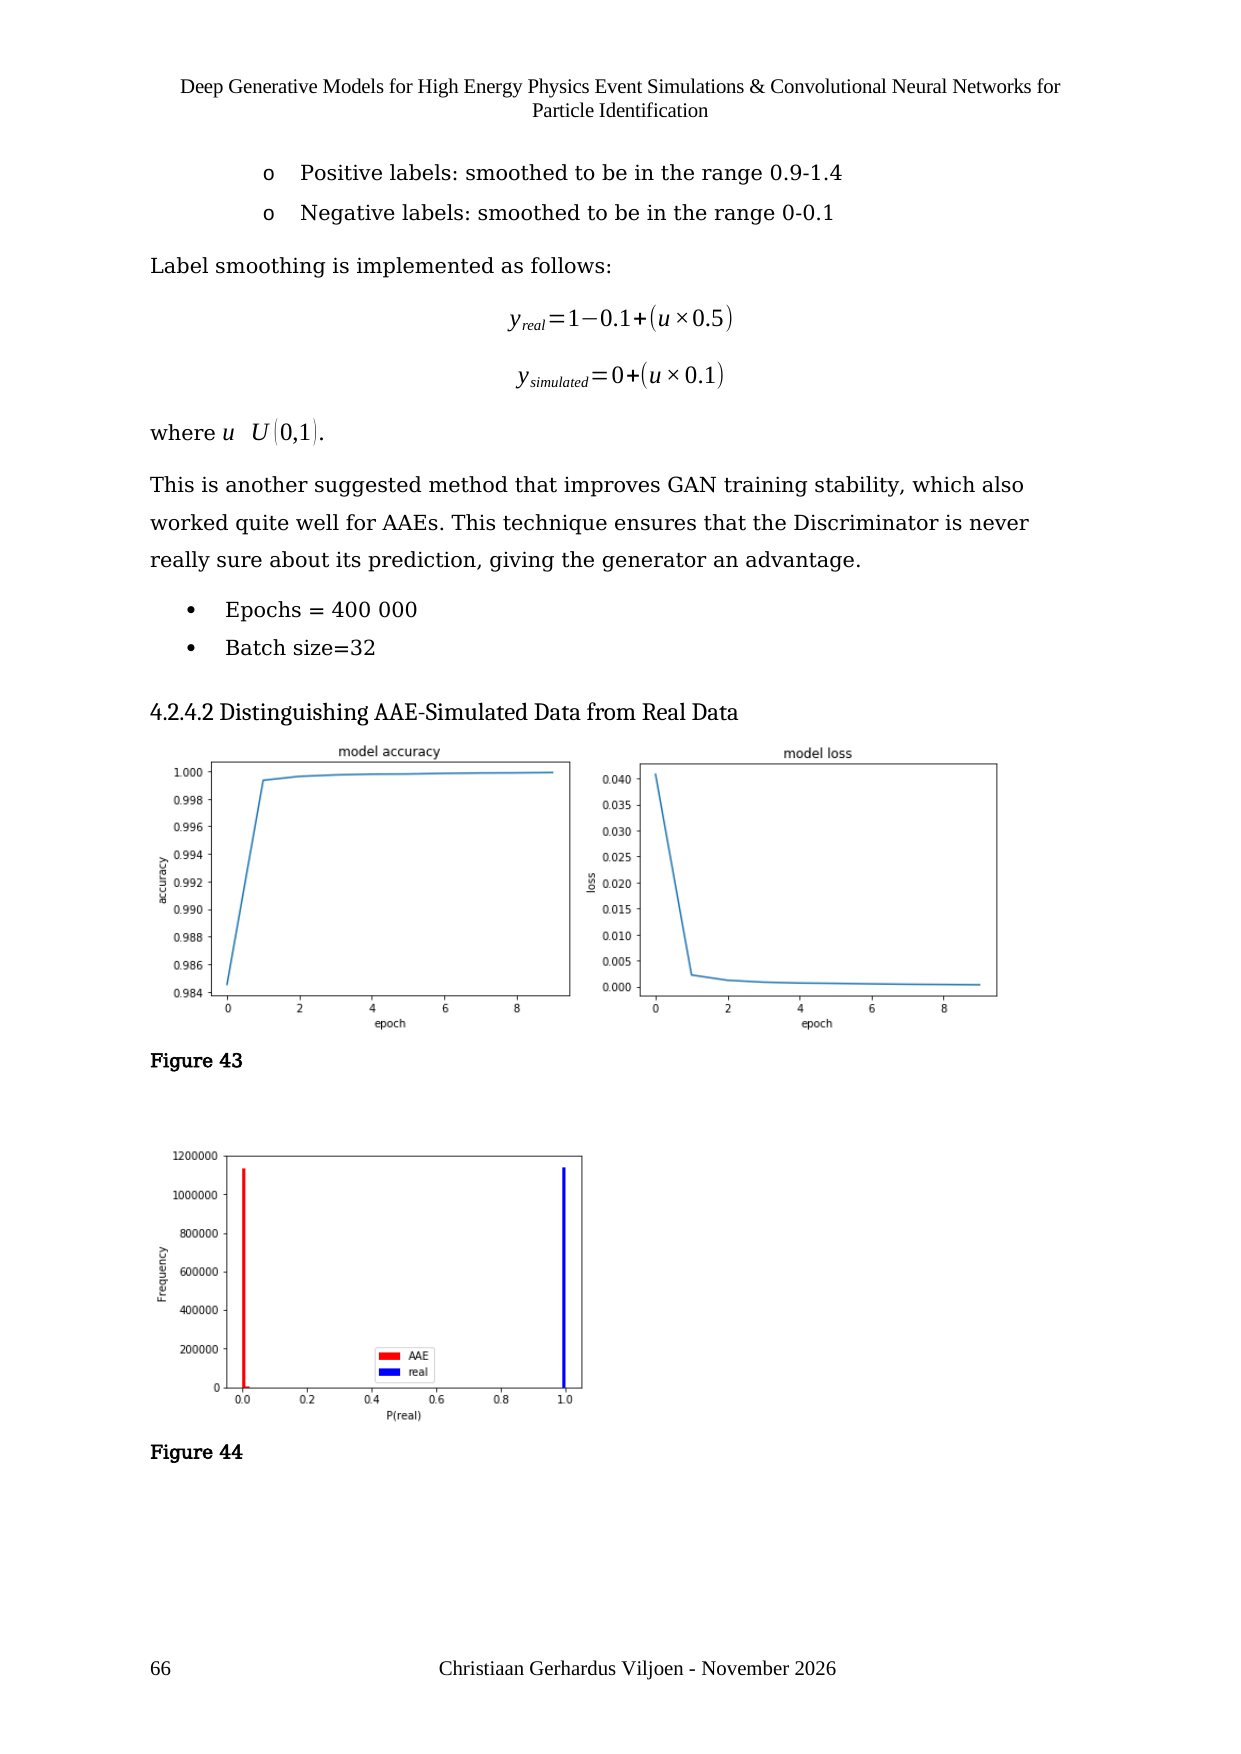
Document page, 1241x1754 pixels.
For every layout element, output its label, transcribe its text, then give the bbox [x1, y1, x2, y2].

text Figure 44 [150, 1440, 1090, 1462]
picture [150, 1144, 592, 1428]
list Negative labels: smoothed to be in the range 0-0.1 [262, 200, 1090, 227]
text This is another suggested method that improves GAN training stability, which also worked quite well for AAEs. This technique ensures that the Discriminator is never really sure about its prediction, giving the generator an advantage. [150, 472, 1090, 572]
list Epochs = 400 000 [187, 597, 1090, 622]
text where [150, 417, 1090, 447]
text Figure 43 [150, 1048, 1090, 1071]
text Label smoothing is implemented as follows: [150, 253, 1090, 278]
list Batch size=32 [187, 635, 1090, 660]
subtitle Distinguishing AAE-Simulated Data from Real Data [150, 697, 1090, 726]
picture [150, 738, 1007, 1036]
list Positive labels: smoothed to be in the range 0.9-1.4 [262, 159, 1090, 186]
